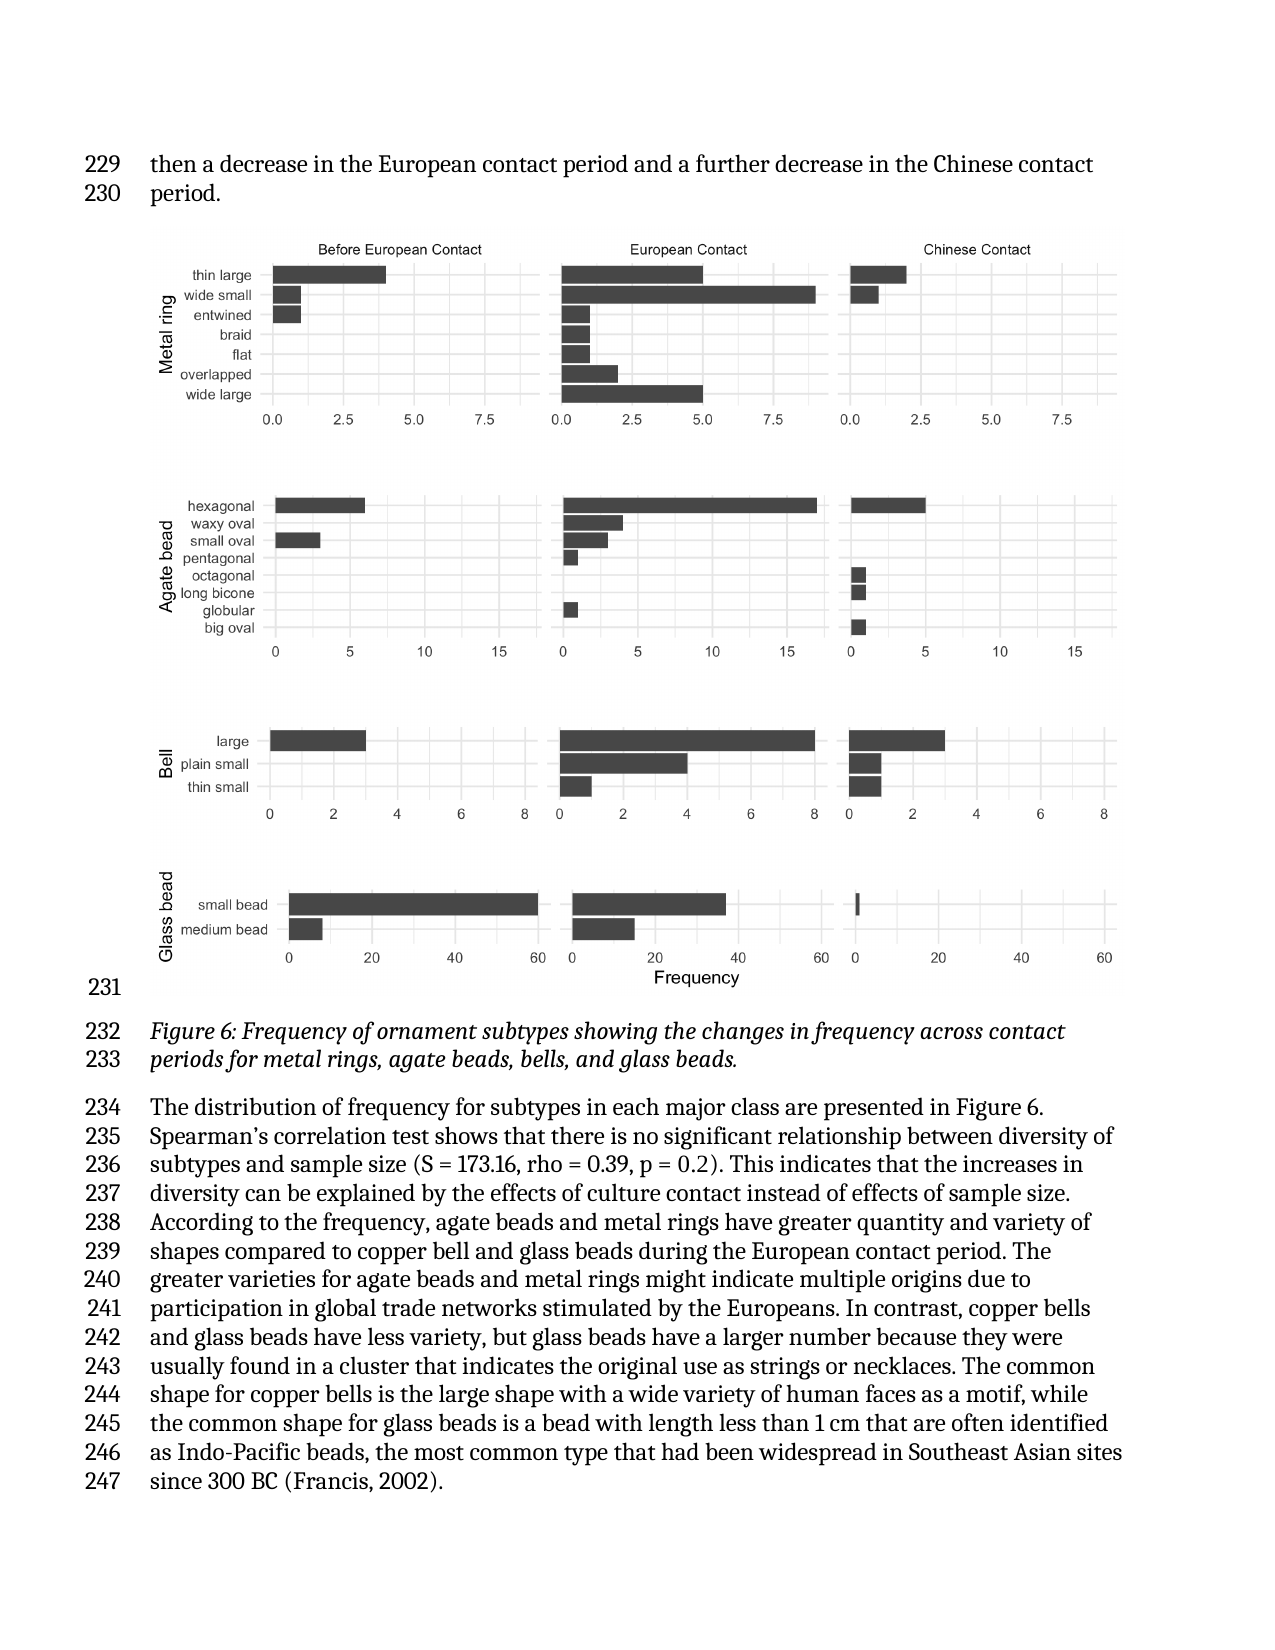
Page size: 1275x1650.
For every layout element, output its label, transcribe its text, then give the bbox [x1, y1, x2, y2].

picture [150, 226, 1125, 996]
text The distribution of frequency for subtypes in each major class are presented in Figure 6. Spearman’s correlation test shows that there is no significant relationship between diversity of subtypes and sample size (S = 173.16, rho = 0.39, p = ). This indicates that the increases in diversity can be explained by the effects of culture contact instead of effects of sample size. According to the frequency, agate beads and metal rings have greater quantity and variety of shapes compared to copper bell and glass beads during the European contact period. The greater varieties for agate beads and metal rings might indicate multiple origins due to participation in global trade networks stimulated by the Europeans. In contrast, copper bells and glass beads have less variety, but glass beads have a larger number because they were usually found in a cluster that indicates the original use as strings or necklaces. The common shape for copper bells is the large shape with a wide variety of human faces as a motif, while the common shape for glass beads is a bead with length less than 1 cm that are often identified as Indo-Pacific beads, the most common type that had been widespread in Southeast Asian sites since 300 BC (Francis, 2002). [150, 1093, 1125, 1495]
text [150, 150, 1125, 207]
text Figure 6: Frequency of ornament subtypes showing the changes in frequency across contact periods for metal rings, agate beads, bells, and glass beads. [150, 1017, 1125, 1074]
